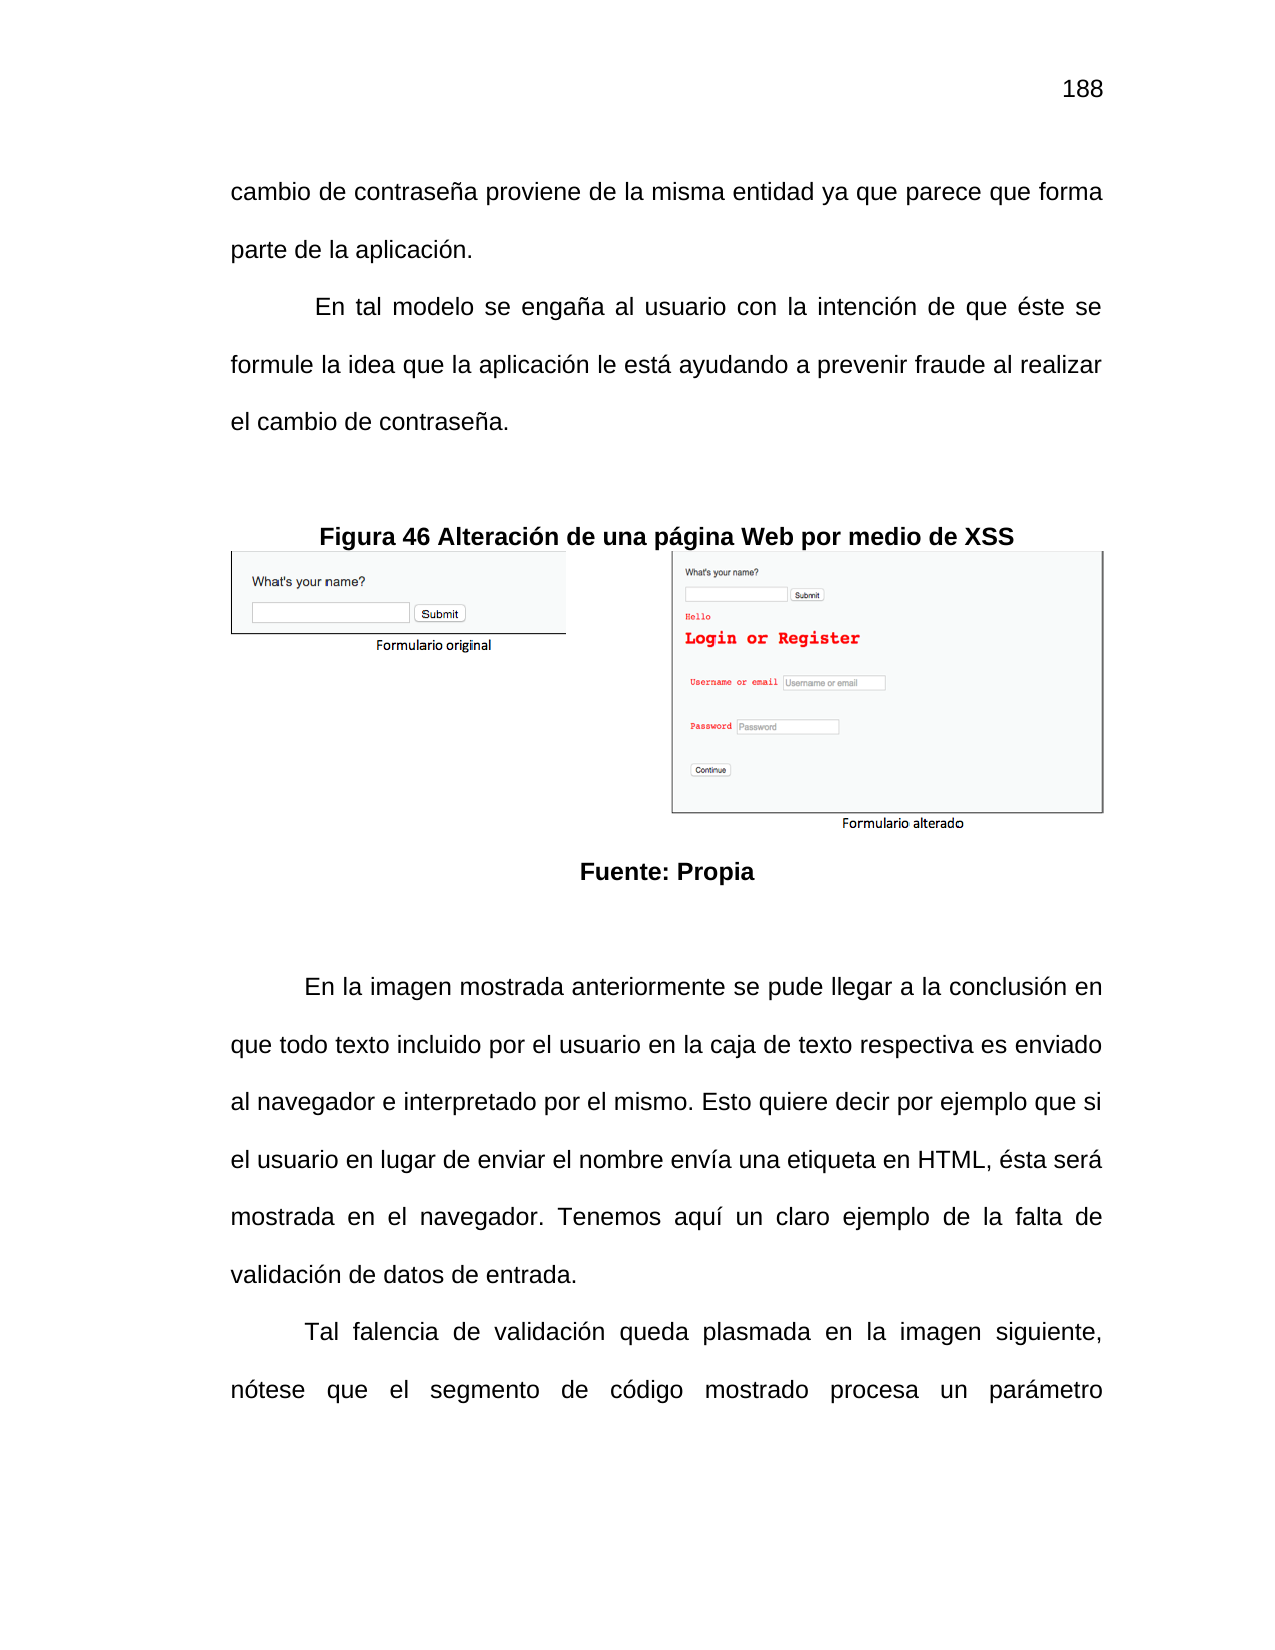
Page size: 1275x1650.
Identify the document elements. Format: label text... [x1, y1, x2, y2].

picture [230, 551, 1104, 829]
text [230, 1317, 1104, 1403]
text Figura 46 Alteración de una página Web por medio de XSS [230, 522, 1104, 551]
text En tal modelo se engaña al usuario con la intención de que éste se formule la idea que la aplicación le está ayudando a prevenir fraude al realizar el cambio de contraseña. [230, 292, 1104, 436]
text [230, 177, 1104, 263]
text En la imagen mostrada anteriormente se pude llegar a la conclusión en que todo texto incluido por el usuario en la caja de texto respectiva es enviado al navegador e interpretado por el mismo. Esto quiere decir por ejemplo que si el usuario en lugar de enviar el nombre envía una etiqueta en HTML, ésta será mostrada en el navegador. Tenemos aquí un claro ejemplo de la falta de validación de datos de entrada. [230, 972, 1104, 1288]
text Fuente: Propia [230, 829, 1104, 886]
